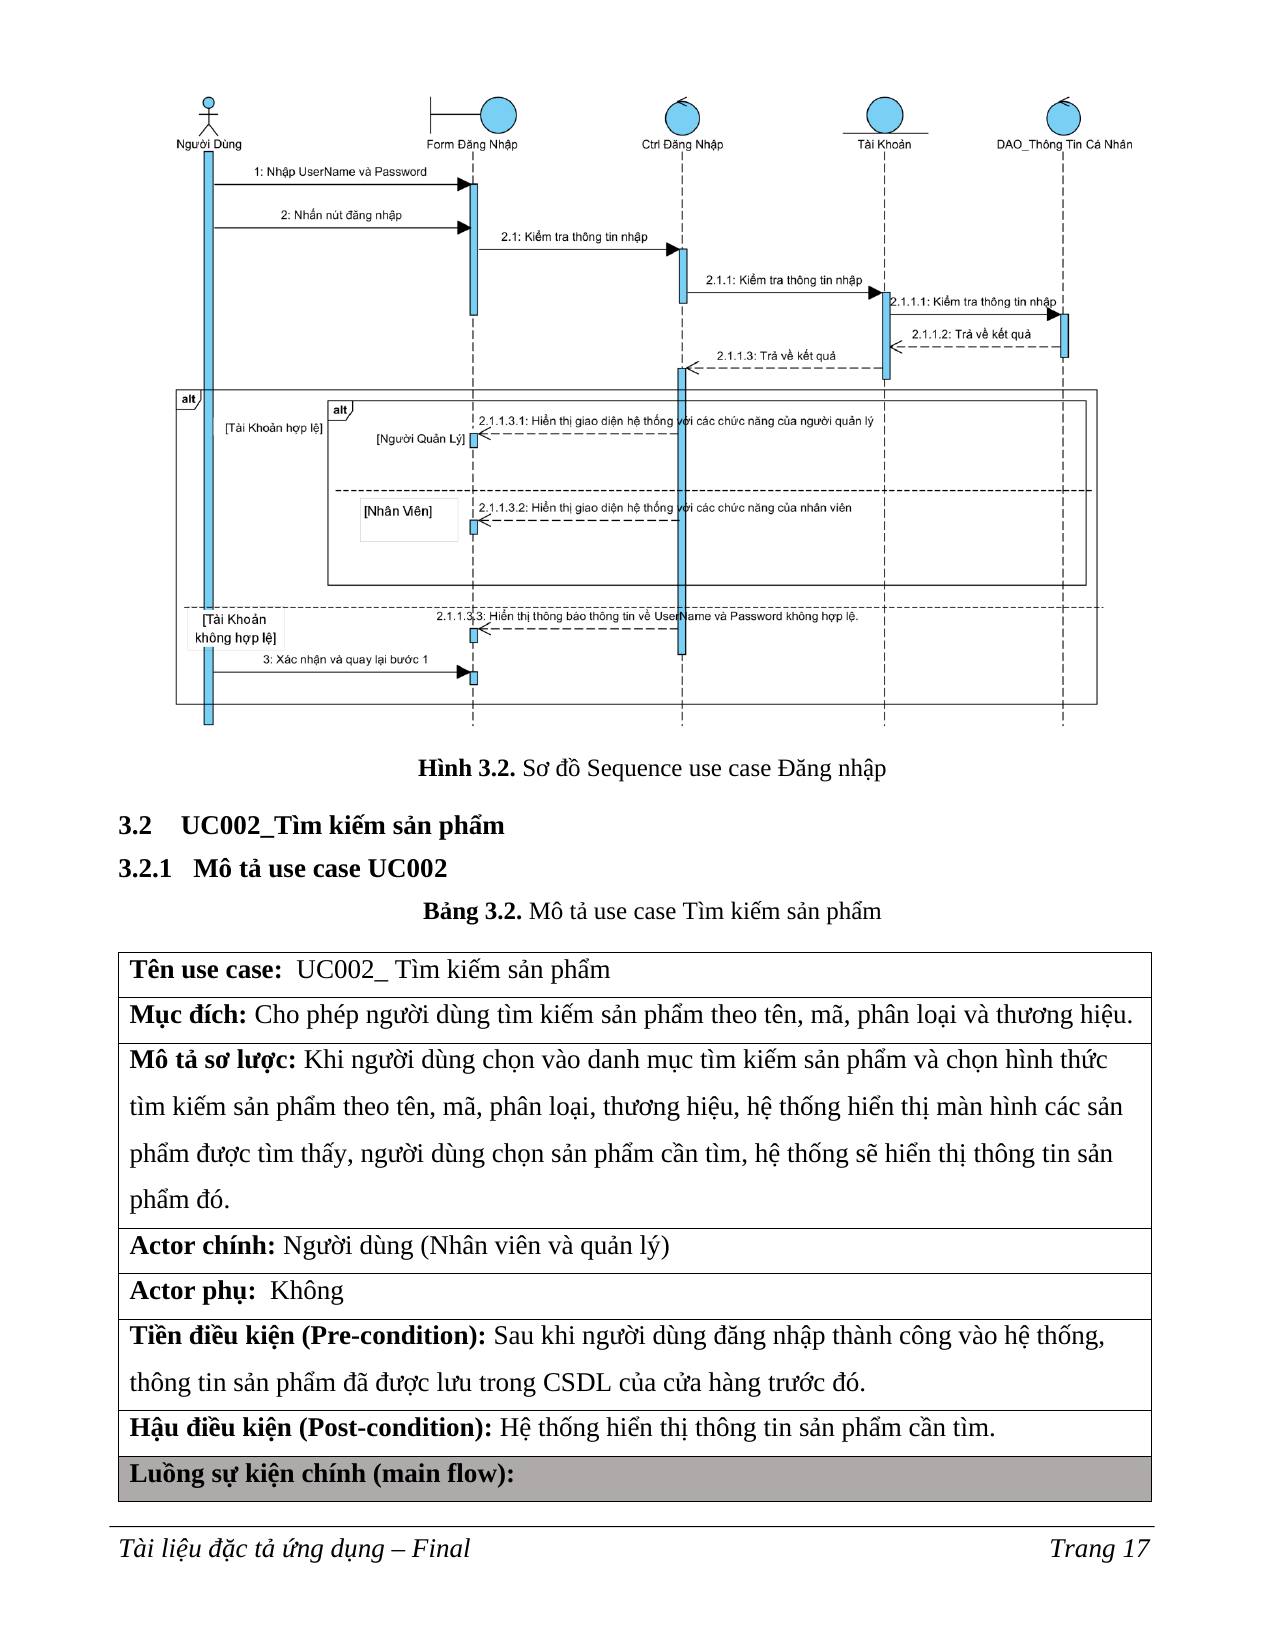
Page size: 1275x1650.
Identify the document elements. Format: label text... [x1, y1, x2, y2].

table_cell Mô tả sơ lược: Khi người dùng chọn vào danh mục tìm kiếm sản phẩm và chọn hình thức tìm kiếm sản phẩm theo tên, mã, phân loại, thương hiệu, hệ thống hiển thị màn hình các sản phẩm được tìm thấy, người dùng chọn sản phẩm cần tìm, hệ thống sẽ hiển thị thông tin sản phẩm đó. [119, 1044, 1151, 1228]
table_cell Hậu điều kiện (Post-condition): Hệ thống hiển thị thông tin sản phẩm cần tìm. [119, 1411, 1151, 1456]
table_cell Actor phụ: Không [119, 1274, 1151, 1318]
table_cell Mục đích: Cho phép người dùng tìm kiếm sản phẩm theo tên, mã, phân loại và thương hiệu. [119, 998, 1151, 1042]
table_cell Luồng sự kiện chính (main flow): [119, 1457, 1151, 1501]
subtitle Mô tả use case UC002 [118, 853, 1186, 884]
table_header Tên use case: UC002_ Tìm kiếm sản phẩm [119, 953, 1151, 997]
table_cell Actor chính: Người dùng (Nhân viên và quản lý) [119, 1229, 1151, 1273]
subtitle UC002_Tìm kiếm sản phẩm [118, 809, 1186, 840]
subtitle Hình 3.2. Sơ đồ Sequence use case Đăng nhập [118, 753, 1186, 782]
subtitle Bảng 3.2. Mô tả use case Tìm kiếm sản phẩm [118, 896, 1186, 925]
table_cell Tiền điều kiện (Pre-condition): Sau khi người dùng đăng nhập thành công vào hệ thống, thông tin sản phẩm đã được lưu trong CSDL của cửa hàng trước đó. [119, 1320, 1151, 1410]
picture [164, 88, 1140, 735]
